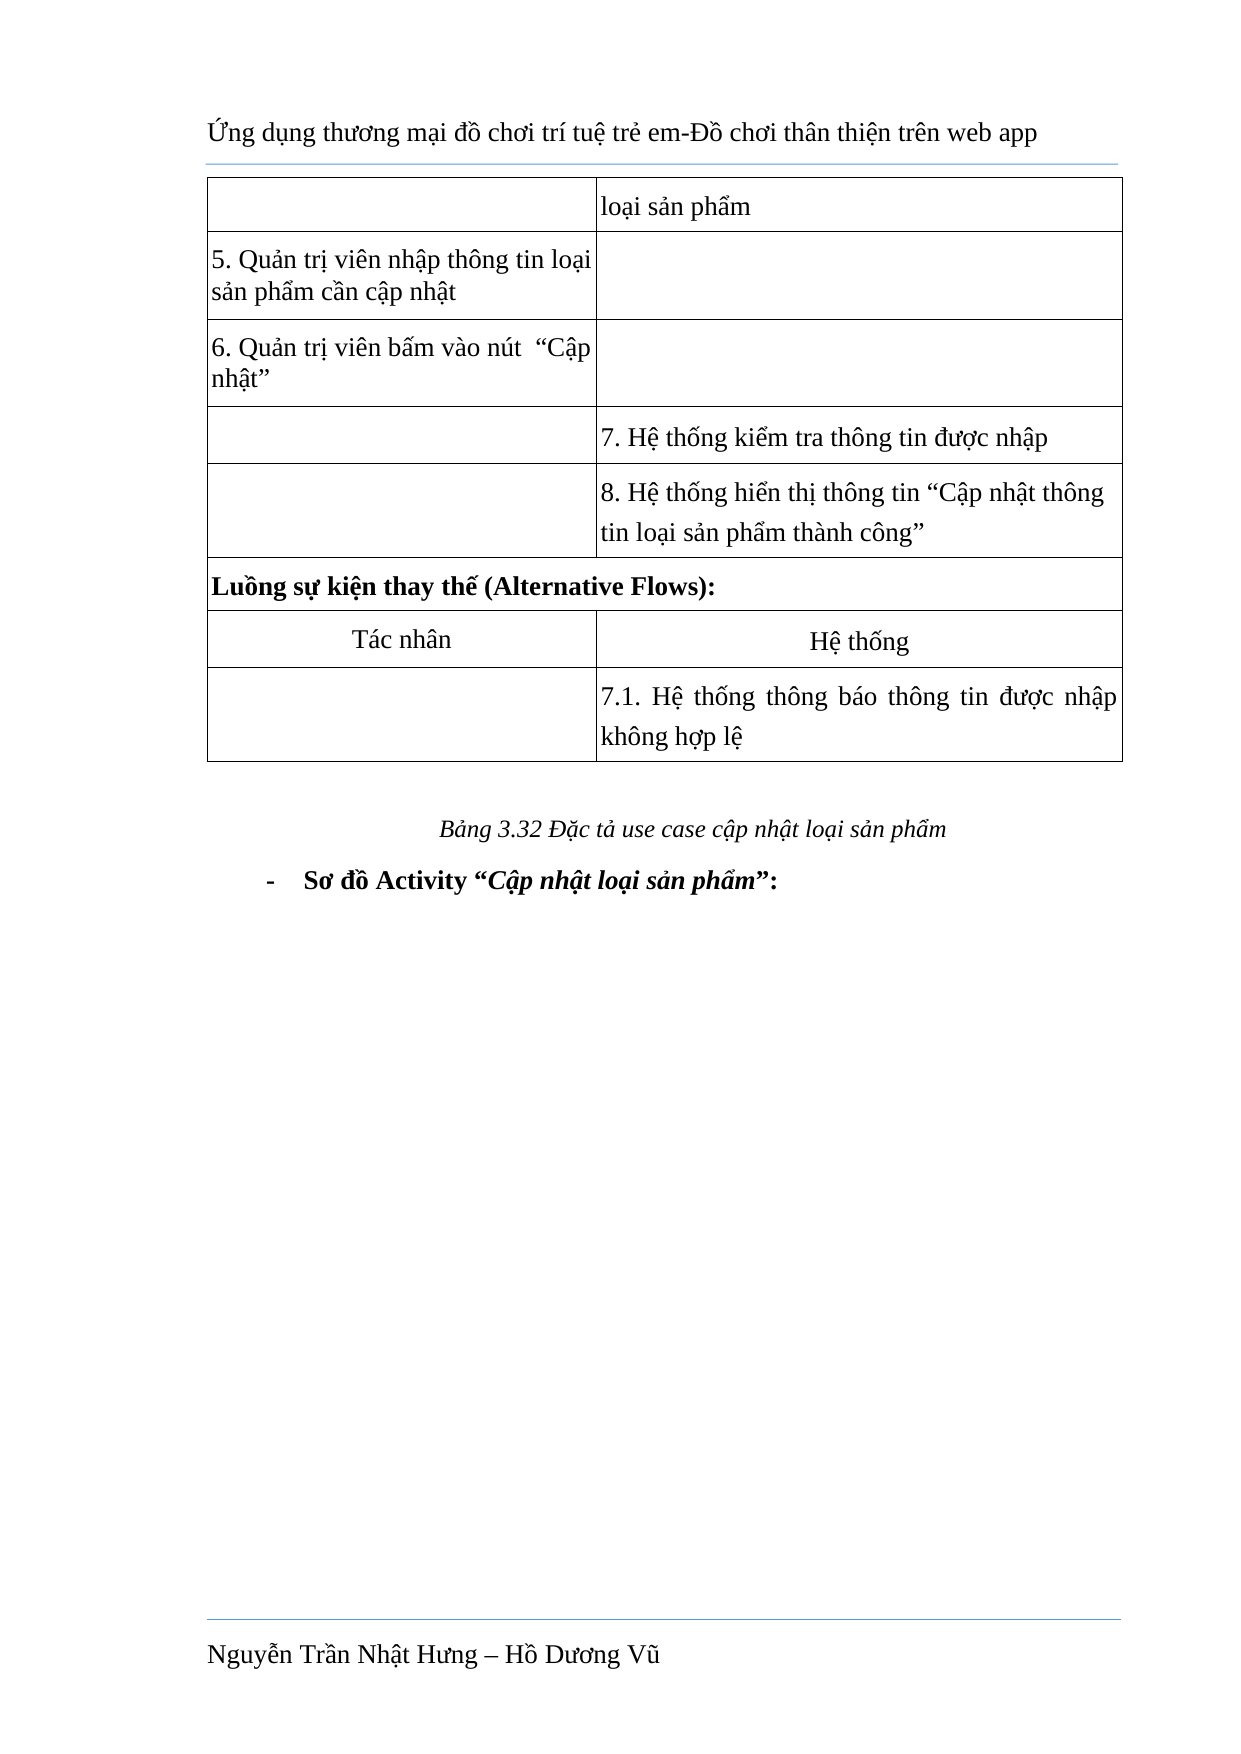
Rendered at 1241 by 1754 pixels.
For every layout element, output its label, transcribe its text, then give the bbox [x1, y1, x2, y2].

table_cell [597, 320, 1122, 406]
table_cell 8. Hệ thống hiển thị thông tin “Cập nhật thông tin loại sản phẩm thành công” [597, 464, 1122, 557]
table_cell [208, 668, 596, 761]
table_cell Luồng sự kiện thay thế (Alternative Flows): [208, 558, 1122, 610]
table_cell 5. Quản trị viên nhập thông tin loại sản phẩm cần cập nhật [208, 232, 596, 318]
table_cell 7.1. Hệ thống thông báo thông tin được nhập không hợp lệ [597, 668, 1122, 761]
text Bảng 3.32 Đặc tả use case cập nhật loại sản phẩm [207, 814, 1122, 843]
table_cell [208, 178, 596, 231]
table_cell 6. Quản trị viên bấm vào nút “Cập nhật” [208, 320, 596, 406]
table_cell [208, 407, 596, 463]
table_cell Tác nhân [208, 611, 596, 667]
list Sơ đồ Activity “Cập nhật loại sản phẩm”: [266, 864, 1122, 895]
table_cell Hệ thống [597, 611, 1122, 667]
table_cell [208, 464, 596, 557]
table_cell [597, 178, 1122, 231]
table_cell [597, 232, 1122, 318]
table_cell 7. Hệ thống kiểm tra thông tin được nhập [597, 407, 1122, 463]
